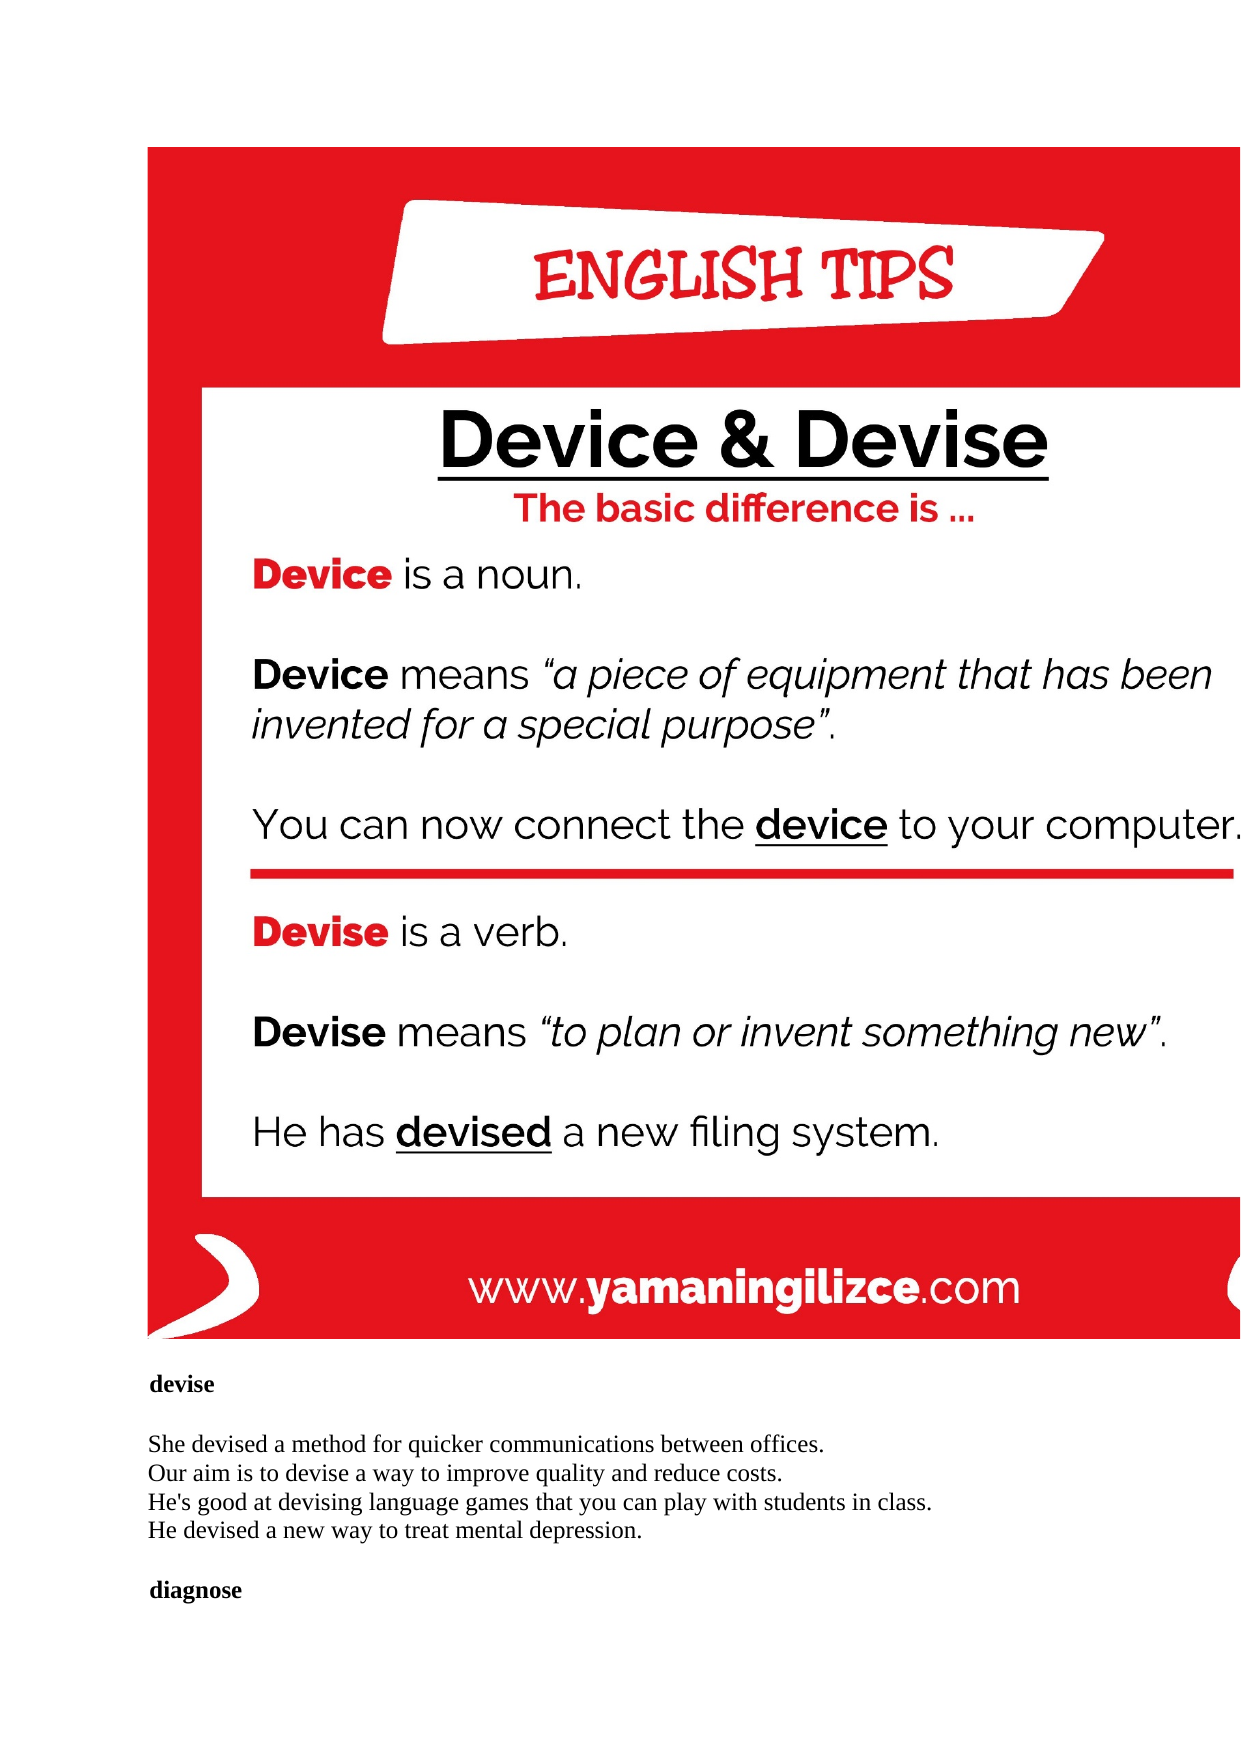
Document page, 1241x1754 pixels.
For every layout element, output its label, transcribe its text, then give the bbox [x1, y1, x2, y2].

text She devised a method for quicker communications between offices. Our aim is to devise a way to improve quality and reduce costs. He's good at devising language games that you can play with students in class. He devised a new way to treat mental depression. [148, 1429, 1093, 1544]
table_header diagnose [148, 1573, 494, 1605]
table_header devise [148, 1368, 494, 1400]
picture [147, 147, 1241, 1339]
